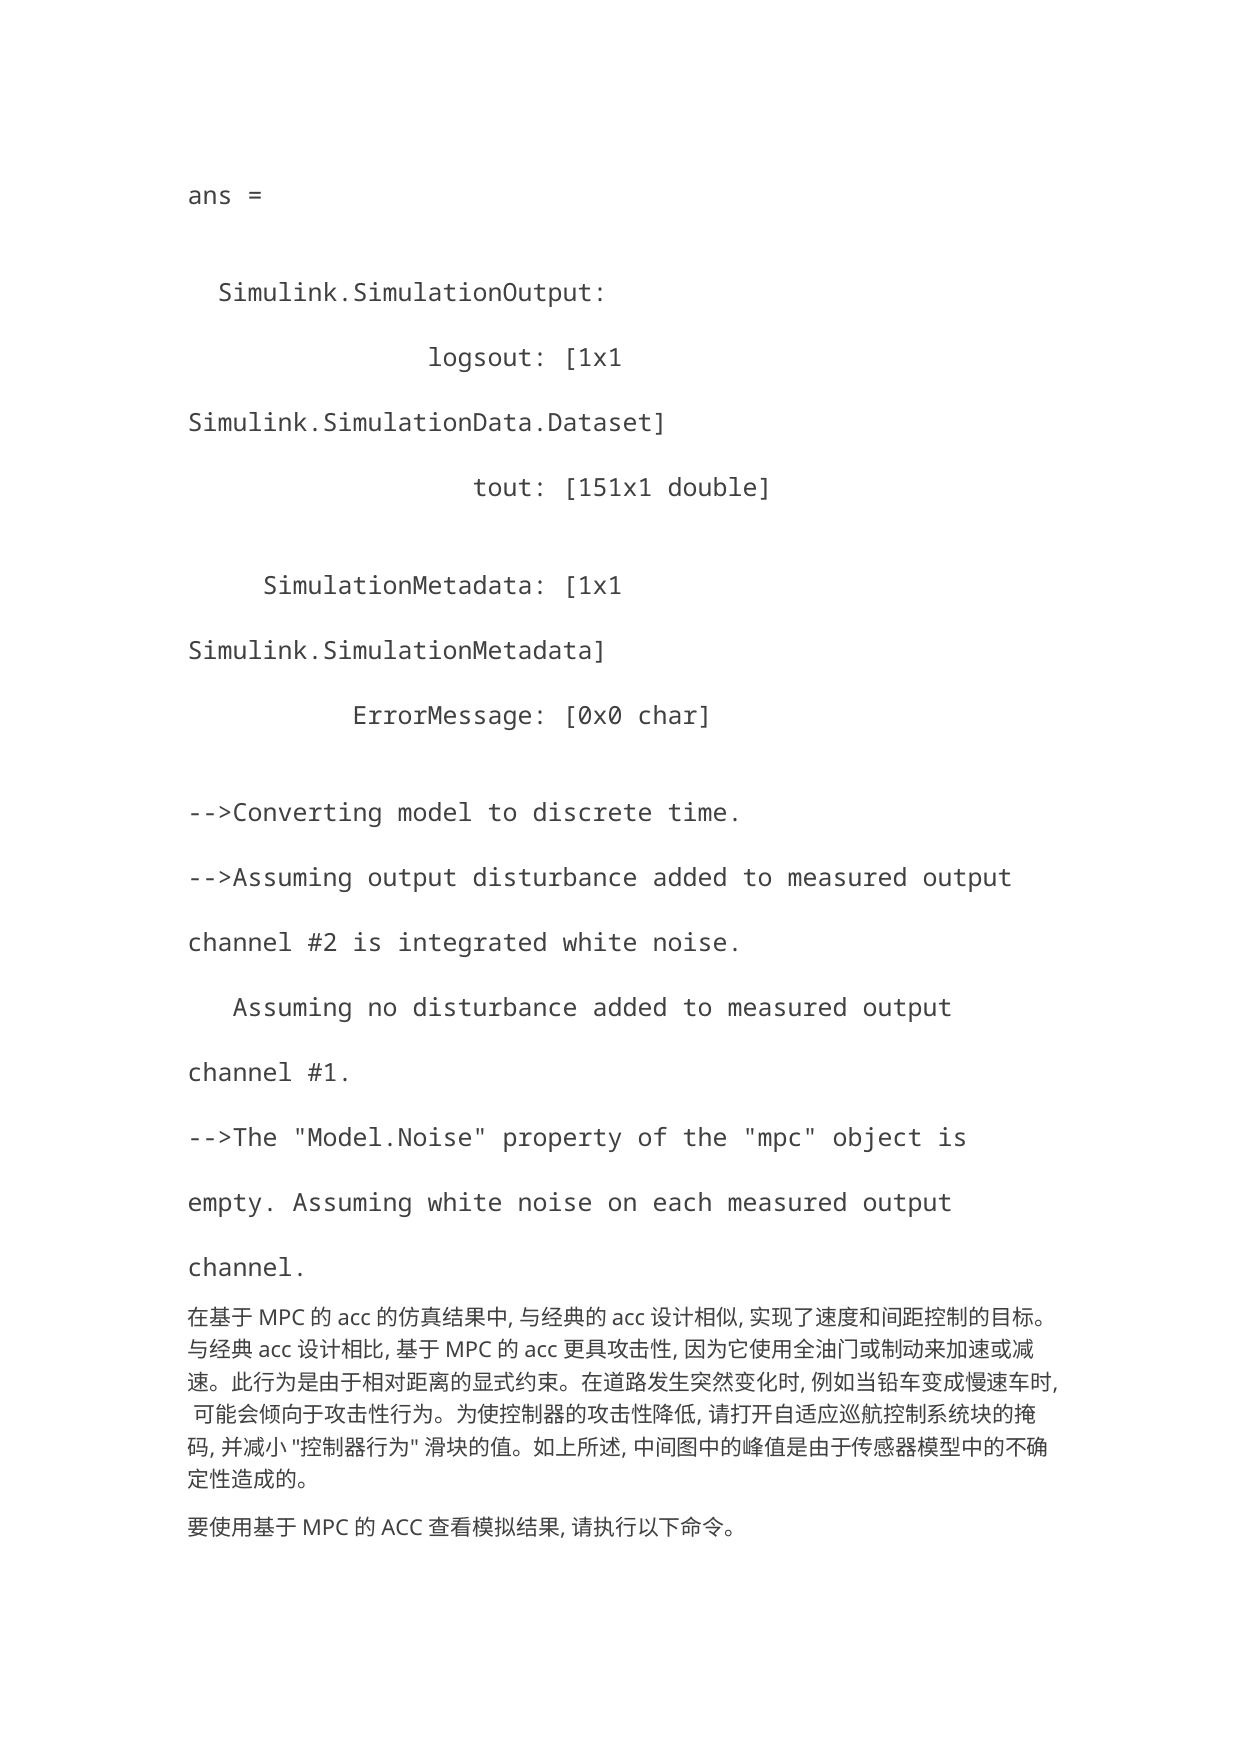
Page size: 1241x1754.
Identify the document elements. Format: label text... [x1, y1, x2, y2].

text logsout: [1x1 Simulink.SimulationData.Dataset] [187, 324, 1053, 454]
text 要使用基于 MPC 的 ACC 查看模拟结果, 请执行以下命令。 [187, 1510, 1053, 1543]
text -->Assuming output disturbance added to measured output channel #2 is integrated white noise. [187, 844, 1053, 974]
text -->Converting model to discrete time. [187, 779, 1053, 844]
text 在基于 MPC 的 acc 的仿真结果中, 与经典的 acc 设计相似, 实现了速度和间距控制的目标。与经典 acc 设计相比, 基于 MPC 的 acc 更具攻击性, 因为它使用全油门或制动来加速或减速。此行为是由于相对距离的显式约束。在道路发生突然变化时, 例如当铅车变成慢速车时, 可能会倾向于攻击性行为。为使控制器的攻击性降低, 请打开自适应巡航控制系统块的掩码, 并减小 "控制器行为" 滑块的值。如上所述, 中间图中的峰值是由于传感器模型中的不确定性造成的。 [187, 1299, 1053, 1494]
text SimulationMetadata: [1x1 Simulink.SimulationMetadata] [187, 552, 1053, 682]
text Assuming no disturbance added to measured output channel #1. [187, 974, 1053, 1104]
text ans = [187, 162, 1053, 227]
text tout: [151x1 double] [187, 454, 1053, 519]
text ErrorMessage: [0x0 char] [187, 682, 1053, 747]
text -->The "Model.Noise" property of the "mpc" object is empty. Assuming white noise on each measured output channel. [187, 1104, 1053, 1299]
text Simulink.SimulationOutput: [187, 259, 1053, 324]
